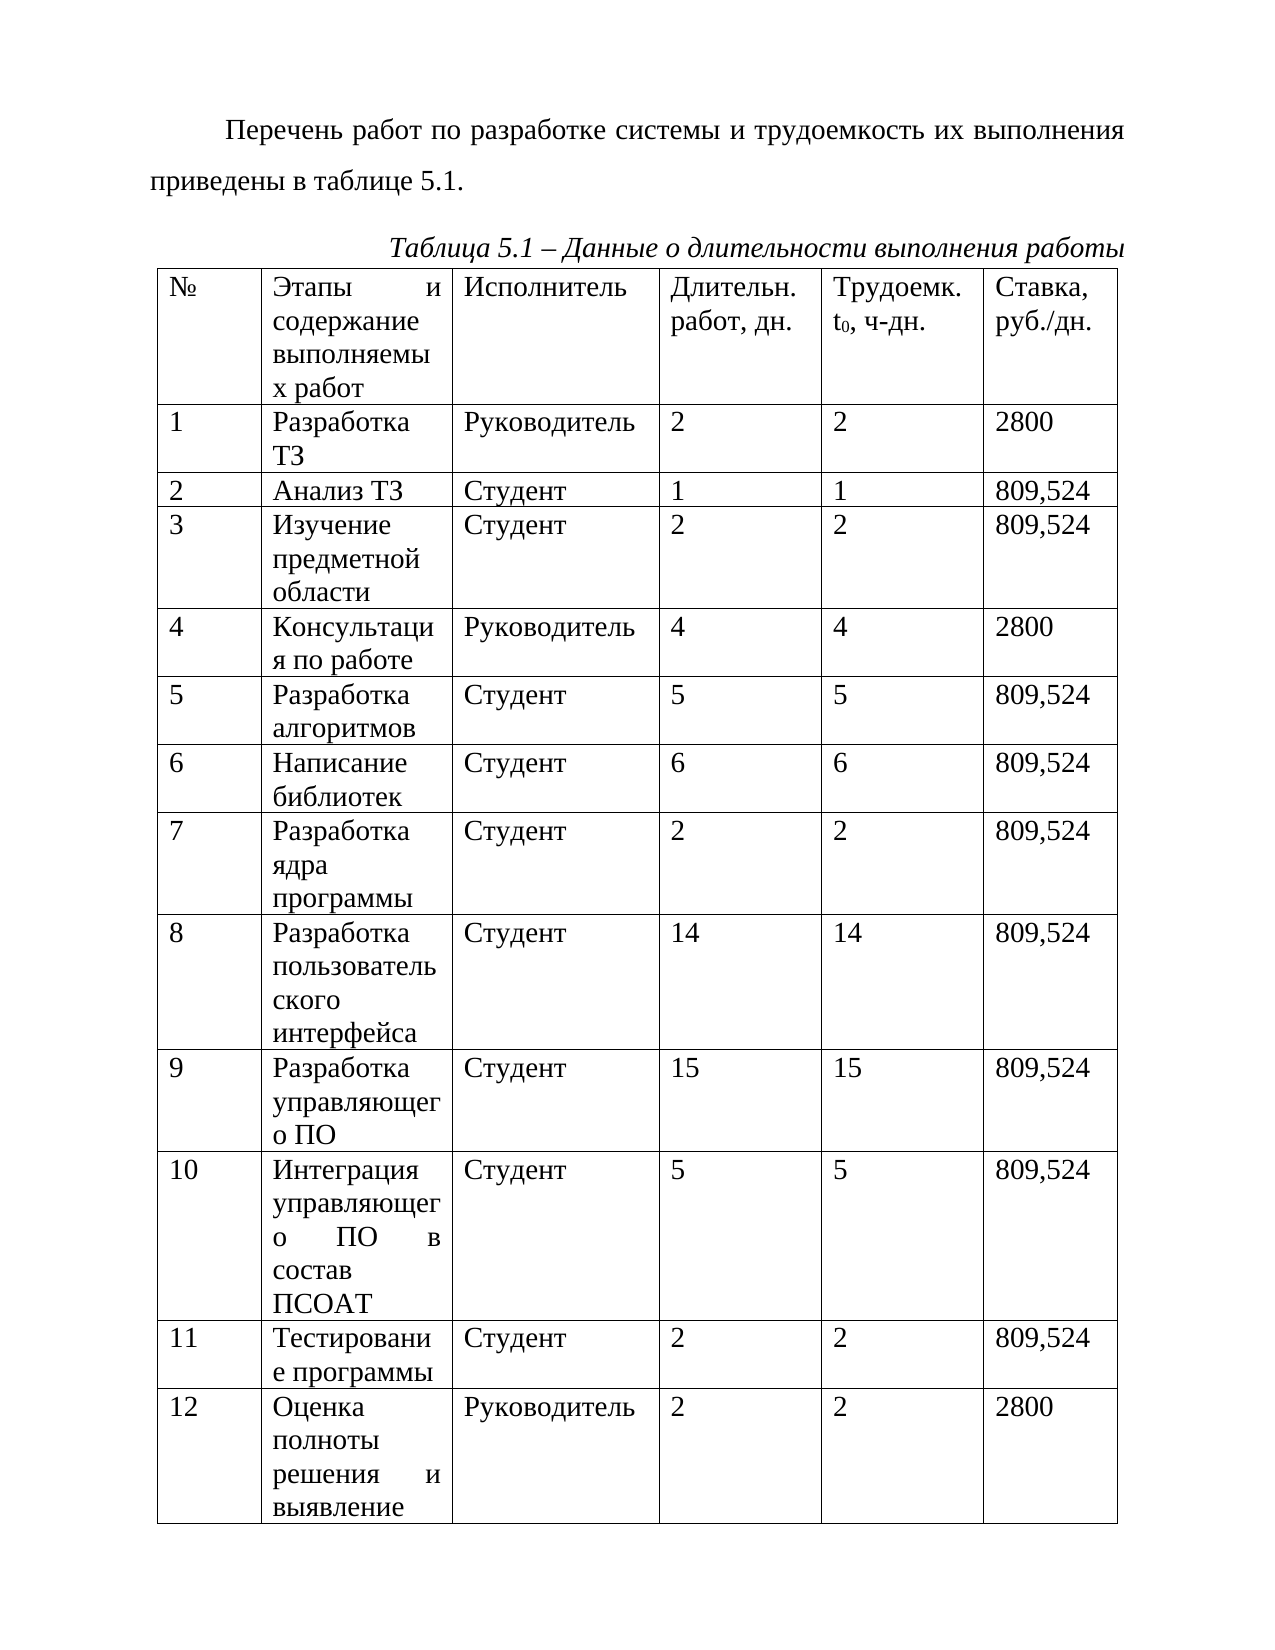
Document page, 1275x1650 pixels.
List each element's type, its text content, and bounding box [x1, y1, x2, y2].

table_cell 14 [822, 915, 983, 1049]
table_cell 3 [158, 507, 261, 608]
table_cell 9 [158, 1050, 261, 1151]
table_cell 1 [660, 473, 821, 506]
table_cell Студент [453, 813, 659, 914]
table_cell 15 [660, 1050, 821, 1151]
table_cell 2 [158, 473, 261, 506]
table_cell 8 [158, 915, 261, 1049]
table_cell Разработка пользовательского интерфейса [262, 915, 452, 1049]
table_cell Написание библиотек [262, 745, 452, 812]
table_cell 809,524 [984, 813, 1117, 914]
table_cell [262, 1389, 452, 1523]
table_cell 2800 [984, 405, 1117, 472]
table_cell Руководитель [453, 405, 659, 472]
table_cell 2 [822, 1389, 983, 1523]
table_cell 15 [822, 1050, 983, 1151]
table_header Трудоемк. t0, ч-дн. [822, 269, 983, 403]
table_header Длительн. работ, дн. [660, 269, 821, 403]
table_cell 2 [822, 1321, 983, 1388]
table_header № [158, 269, 261, 403]
table_cell 12 [158, 1389, 261, 1523]
text Перечень работ по разработке системы и трудоемкость их выполнения приведены в таблице 5.1. [150, 112, 1125, 196]
table_header Исполнитель [453, 269, 659, 403]
table_cell 6 [158, 745, 261, 812]
table_cell 6 [660, 745, 821, 812]
table_cell 2 [822, 813, 983, 914]
table_cell 6 [822, 745, 983, 812]
table_cell Анализ ТЗ [262, 473, 452, 506]
table_cell Студент [453, 1152, 659, 1319]
table_cell 10 [158, 1152, 261, 1319]
table_cell Разработка ТЗ [262, 405, 452, 472]
table_cell 809,524 [984, 677, 1117, 744]
table_cell 2 [822, 405, 983, 472]
text Таблица 5.1 – Данные о длительности выполнения работы [150, 230, 1125, 263]
table_cell 809,524 [984, 1321, 1117, 1388]
table_cell Студент [453, 1321, 659, 1388]
table_cell 809,524 [984, 1152, 1117, 1319]
table_cell 2 [660, 813, 821, 914]
table_cell Студент [453, 677, 659, 744]
table_cell 11 [158, 1321, 261, 1388]
table_header Этапы и содержание выполняемых работ [262, 269, 452, 403]
table_cell 4 [822, 609, 983, 676]
table_cell 5 [158, 677, 261, 744]
table_cell 1 [822, 473, 983, 506]
table_header Ставка, руб./дн. [984, 269, 1117, 403]
table_cell Тестирование программы [262, 1321, 452, 1388]
table_cell 2800 [984, 609, 1117, 676]
table_cell Разработка алгоритмов [262, 677, 452, 744]
table_cell Студент [453, 507, 659, 608]
table_cell Студент [453, 915, 659, 1049]
table_cell Студент [453, 745, 659, 812]
table_cell 1 [158, 405, 261, 472]
table_cell 2 [660, 405, 821, 472]
table_cell Руководитель [453, 1389, 659, 1523]
table_cell 4 [660, 609, 821, 676]
table_cell 2 [660, 507, 821, 608]
table_cell Консультация по работе [262, 609, 452, 676]
table_cell 809,524 [984, 507, 1117, 608]
table_cell Интеграция управляющего ПО в состав ПСОАТ [262, 1152, 452, 1319]
table_cell Студент [453, 1050, 659, 1151]
table_cell 5 [660, 677, 821, 744]
table_cell Руководитель [453, 609, 659, 676]
table_cell 2800 [984, 1389, 1117, 1523]
table_cell 809,524 [984, 915, 1117, 1049]
table_cell 809,524 [984, 473, 1117, 506]
table_cell Студент [453, 473, 659, 506]
table_cell 4 [158, 609, 261, 676]
table_cell 2 [660, 1389, 821, 1523]
table_cell 5 [822, 677, 983, 744]
table_cell Разработка ядра программы [262, 813, 452, 914]
table_cell 809,524 [984, 745, 1117, 812]
table_cell 7 [158, 813, 261, 914]
table_cell Изучение предметной области [262, 507, 452, 608]
table_cell 2 [822, 507, 983, 608]
table_cell 2 [660, 1321, 821, 1388]
table_cell 14 [660, 915, 821, 1049]
table_cell 809,524 [984, 1050, 1117, 1151]
table_cell 5 [822, 1152, 983, 1319]
table_cell 5 [660, 1152, 821, 1319]
table_cell Разработка управляющего ПО [262, 1050, 452, 1151]
